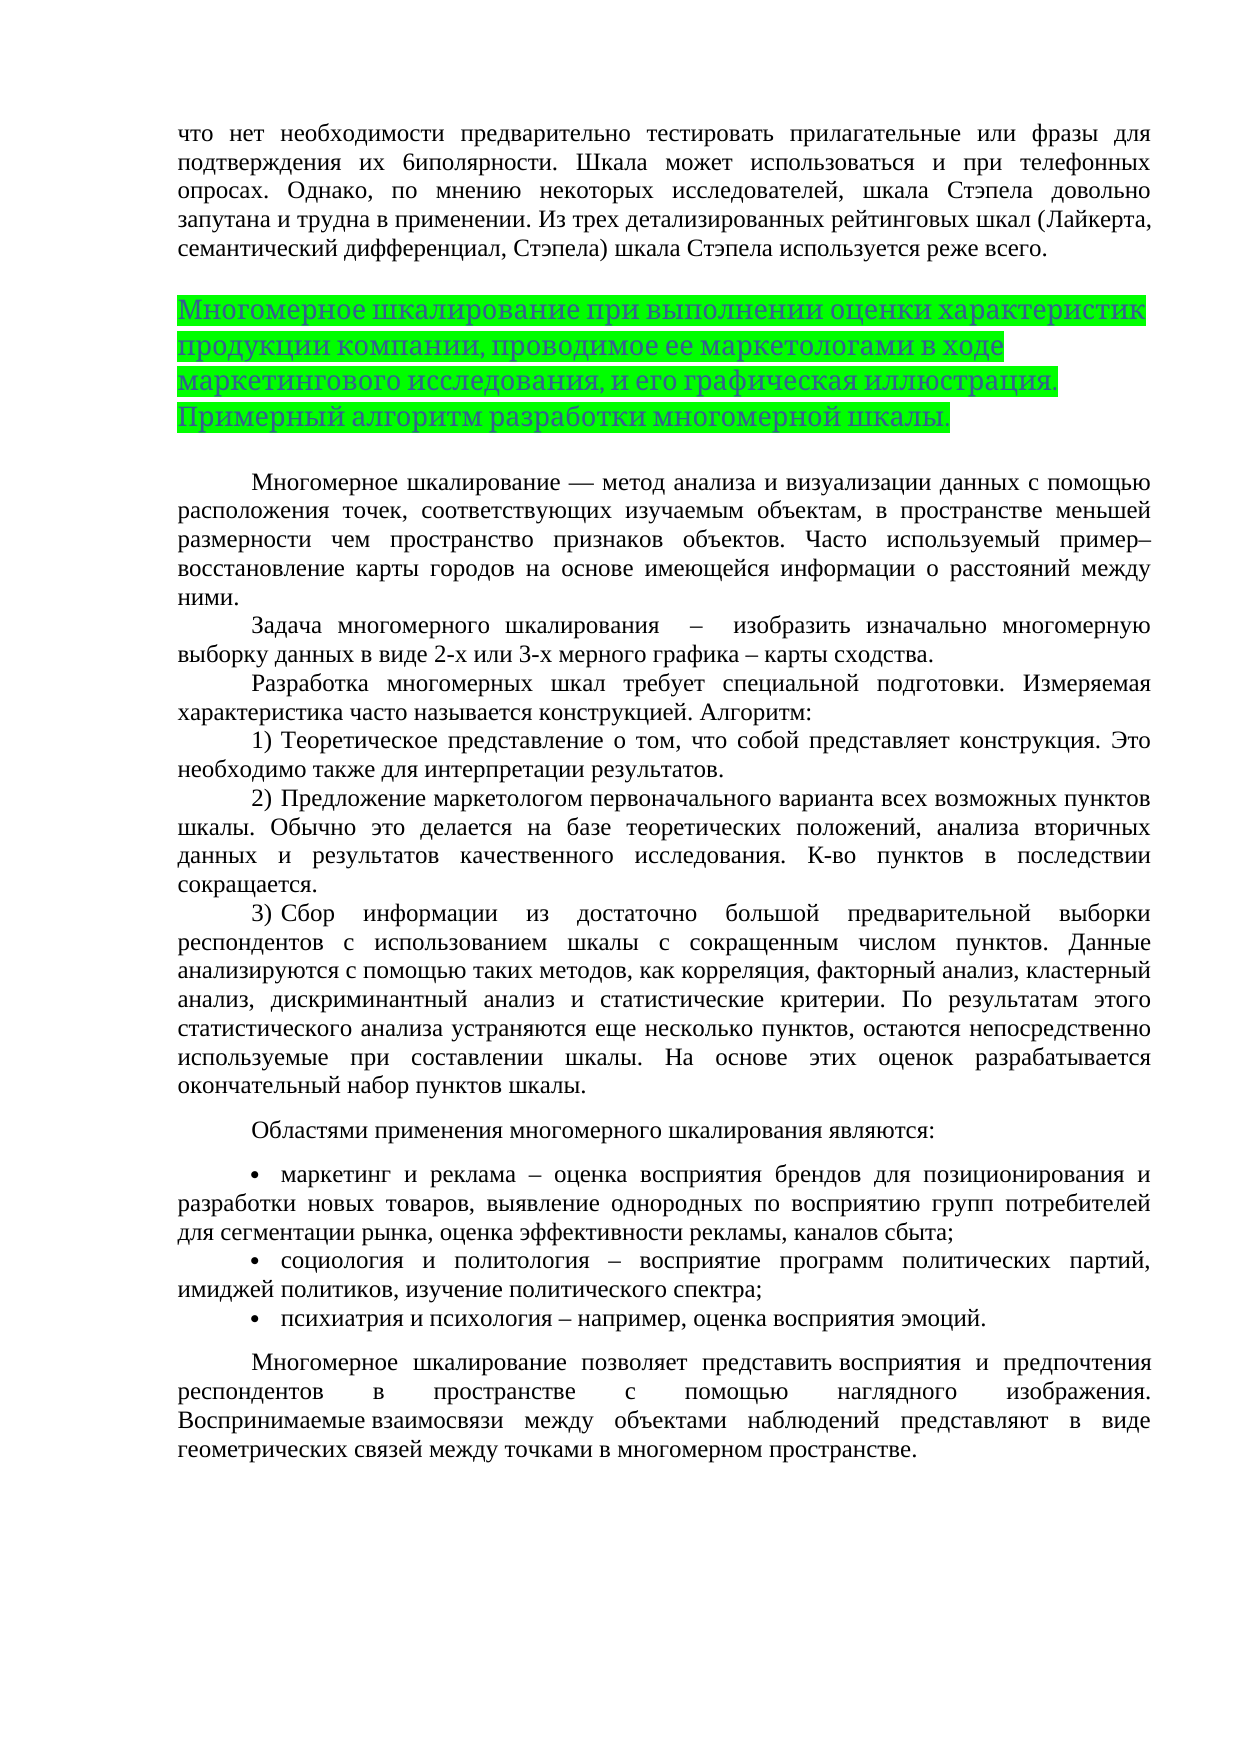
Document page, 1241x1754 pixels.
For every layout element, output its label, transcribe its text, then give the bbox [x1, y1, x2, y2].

text Многомерное шкалирование позволяет представить восприятия и предпочтения респондентов в пространстве с помощью наглядного изображения. Воспринимаемые взаимосвязи между объектами наблюдений представляют в виде геометрических связей между точками в многомерном пространстве. [177, 1347, 1152, 1462]
list социология и политология – восприятие программ политических партий, имиджей политиков, изучение политического спектра; [177, 1246, 1152, 1303]
text Многомерное шкалирование — метод анализа и визуализации данных с помощью расположения точек, соответствующих изучаемым объектам, в пространстве меньшей размерности чем пространство признаков объектов. Часто используемый пример– восстановление карты городов на основе имеющейся информации о расстояний между ними. [177, 467, 1152, 611]
list психиатрия и психология – например, оценка восприятия эмоций. [177, 1303, 1152, 1332]
list Сбор информации из достаточно большой предварительной выборки респондентов с использованием шкалы с сокращенным числом пунктов. Данные анализируются с помощью таких методов, как корреляция, факторный анализ, кластерный анализ, дискриминантный анализ и статистические критерии. По результатам этого статистического анализа устраняются еще несколько пунктов, остаются непосредственно используемые при составлении шкалы. На основе этих оценок разрабатывается окончательный набор пунктов шкалы. [177, 898, 1152, 1099]
text Областями применения многомерного шкалирования являются: [177, 1115, 1152, 1144]
text Разработка многомерных шкал требует специальной подготовки. Измеряемая характеристика часто называется конструкцией. Алгоритм: [177, 668, 1152, 726]
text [177, 118, 1152, 262]
list Предложение маркетологом первоначального варианта всех возможных пунктов шкалы. Обычно это делается на базе теоретических положений, анализа вторичных данных и результатов качественного исследования. К-во пунктов в последствии сокращается. [177, 783, 1152, 898]
list Теоретическое представление о том, что собой представляет конструкция. Это необходимо также для интерпретации результатов. [177, 726, 1152, 783]
text Задача многомерного шкалирования – изобразить изначально многомерную выборку данных в виде 2-х или 3-х мерного графика – карты сходства. [177, 611, 1152, 668]
list маркетинг и реклама – оценка восприятия брендов для позиционирования и разработки новых товаров, выявление однородных по восприятию групп потребителей для сегментации рынка, оценка эффективности рекламы, каналов сбыта; [177, 1159, 1152, 1246]
subtitle Многомерное шкалирование при выполнении оценки характеристик продукции компании, проводимое ее маркетологами в ходе маркетингового исследования, и его графическая иллюстрация. Примерный алгоритм разработки многомерной шкалы. [177, 295, 1152, 433]
